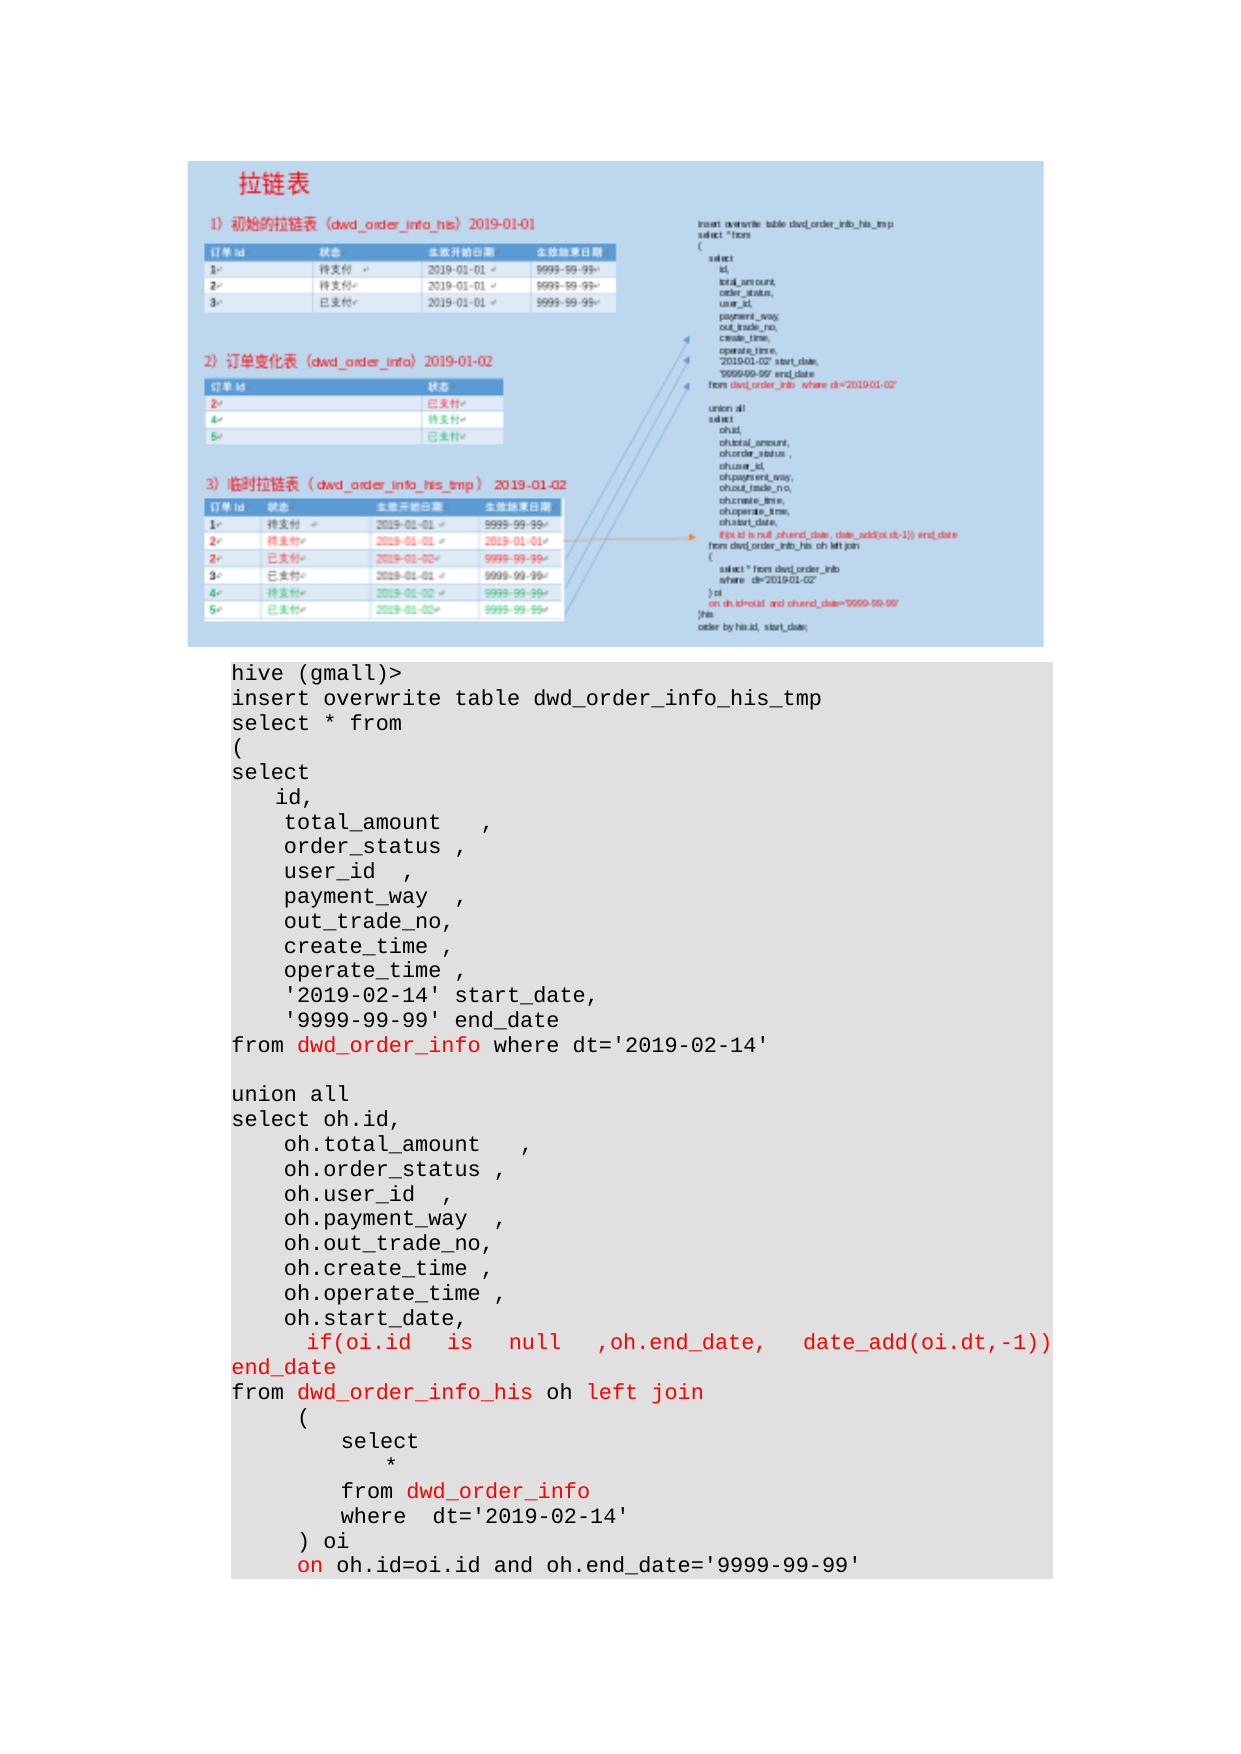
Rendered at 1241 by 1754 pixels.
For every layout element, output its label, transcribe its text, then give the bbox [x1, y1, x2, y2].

text '9999-99-99' end_date [231, 1009, 1053, 1034]
text * [231, 1455, 1053, 1480]
text from dwd_order_info_his oh left join [231, 1381, 1053, 1406]
text order_status , [231, 836, 1053, 860]
text oh.start_date, [231, 1307, 1053, 1331]
text ) oi [231, 1530, 1053, 1554]
text if(oi.id is null ,oh.end_date, date_add(oi.dt,-1)) end_date [231, 1331, 1053, 1381]
text oh.out_trade_no, [231, 1232, 1053, 1257]
text id, [231, 786, 1053, 811]
text out_trade_no, [231, 910, 1053, 935]
text select [231, 1431, 1053, 1455]
text hive (gmall)> [231, 662, 1053, 687]
text where dt='2019-02-14' [231, 1505, 1053, 1530]
text insert overwrite table dwd_order_info_his_tmp [231, 687, 1053, 712]
text oh.order_status , [231, 1158, 1053, 1183]
text total_amount , [231, 811, 1053, 836]
text select oh.id, [231, 1108, 1053, 1133]
text user_id , [231, 860, 1053, 885]
text oh.create_time , [231, 1257, 1053, 1282]
text oh.total_amount , [231, 1133, 1053, 1158]
text '2019-02-14' start_date, [231, 984, 1053, 1009]
text ( [231, 736, 1053, 761]
text union all [231, 1083, 1053, 1108]
text oh.operate_time , [231, 1282, 1053, 1307]
text on oh.id=oi.id and oh.end_date='9999-99-99' [231, 1554, 1053, 1579]
text from dwd_order_info [231, 1480, 1053, 1505]
text select * from [231, 712, 1053, 736]
text create_time , [231, 935, 1053, 959]
text from dwd_order_info where dt='2019-02-14' [231, 1034, 1053, 1059]
text oh.payment_way , [231, 1207, 1053, 1232]
text oh.user_id , [231, 1183, 1053, 1207]
text operate_time , [231, 959, 1053, 984]
text payment_way , [231, 885, 1053, 910]
text ( [231, 1406, 1053, 1431]
text select [231, 761, 1053, 786]
